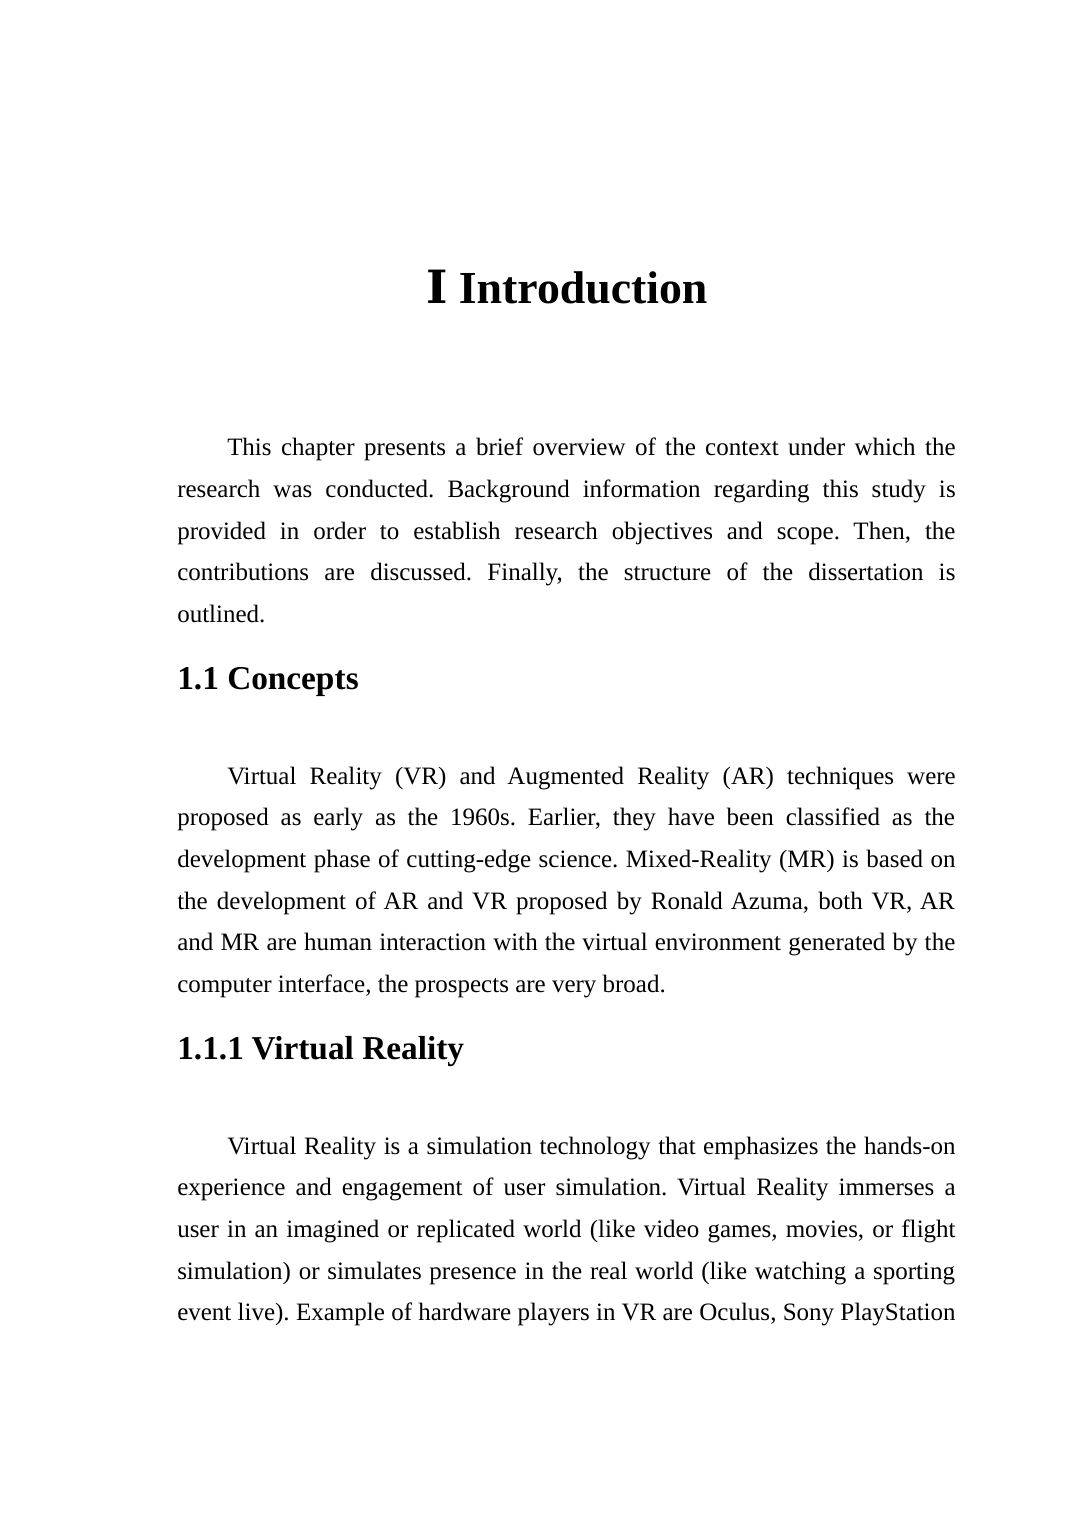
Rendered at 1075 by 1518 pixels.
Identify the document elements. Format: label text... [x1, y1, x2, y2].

text 1.1 Concepts [177, 658, 956, 696]
text This chapter presents a brief overview of the context under which the research was conducted. Background information regarding this study is provided in order to establish research objectives and scope. Then, the contributions are discussed. Finally, the structure of the dissertation is outlined. [177, 422, 956, 631]
text 1.1.1 Virtual Reality [177, 1028, 956, 1066]
text Virtual Reality (VR) and Augmented Reality (AR) techniques were proposed as early as the 1960s. Earlier, they have been classified as the development phase of cutting-edge science. Mixed-Reality (MR) is based on the development of AR and VR proposed by Ronald Azuma, both VR, AR and MR are human interaction with the virtual environment generated by the computer interface, the prospects are very broad. [177, 751, 956, 1001]
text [177, 1121, 956, 1329]
text Ⅰ Introduction [177, 261, 956, 314]
